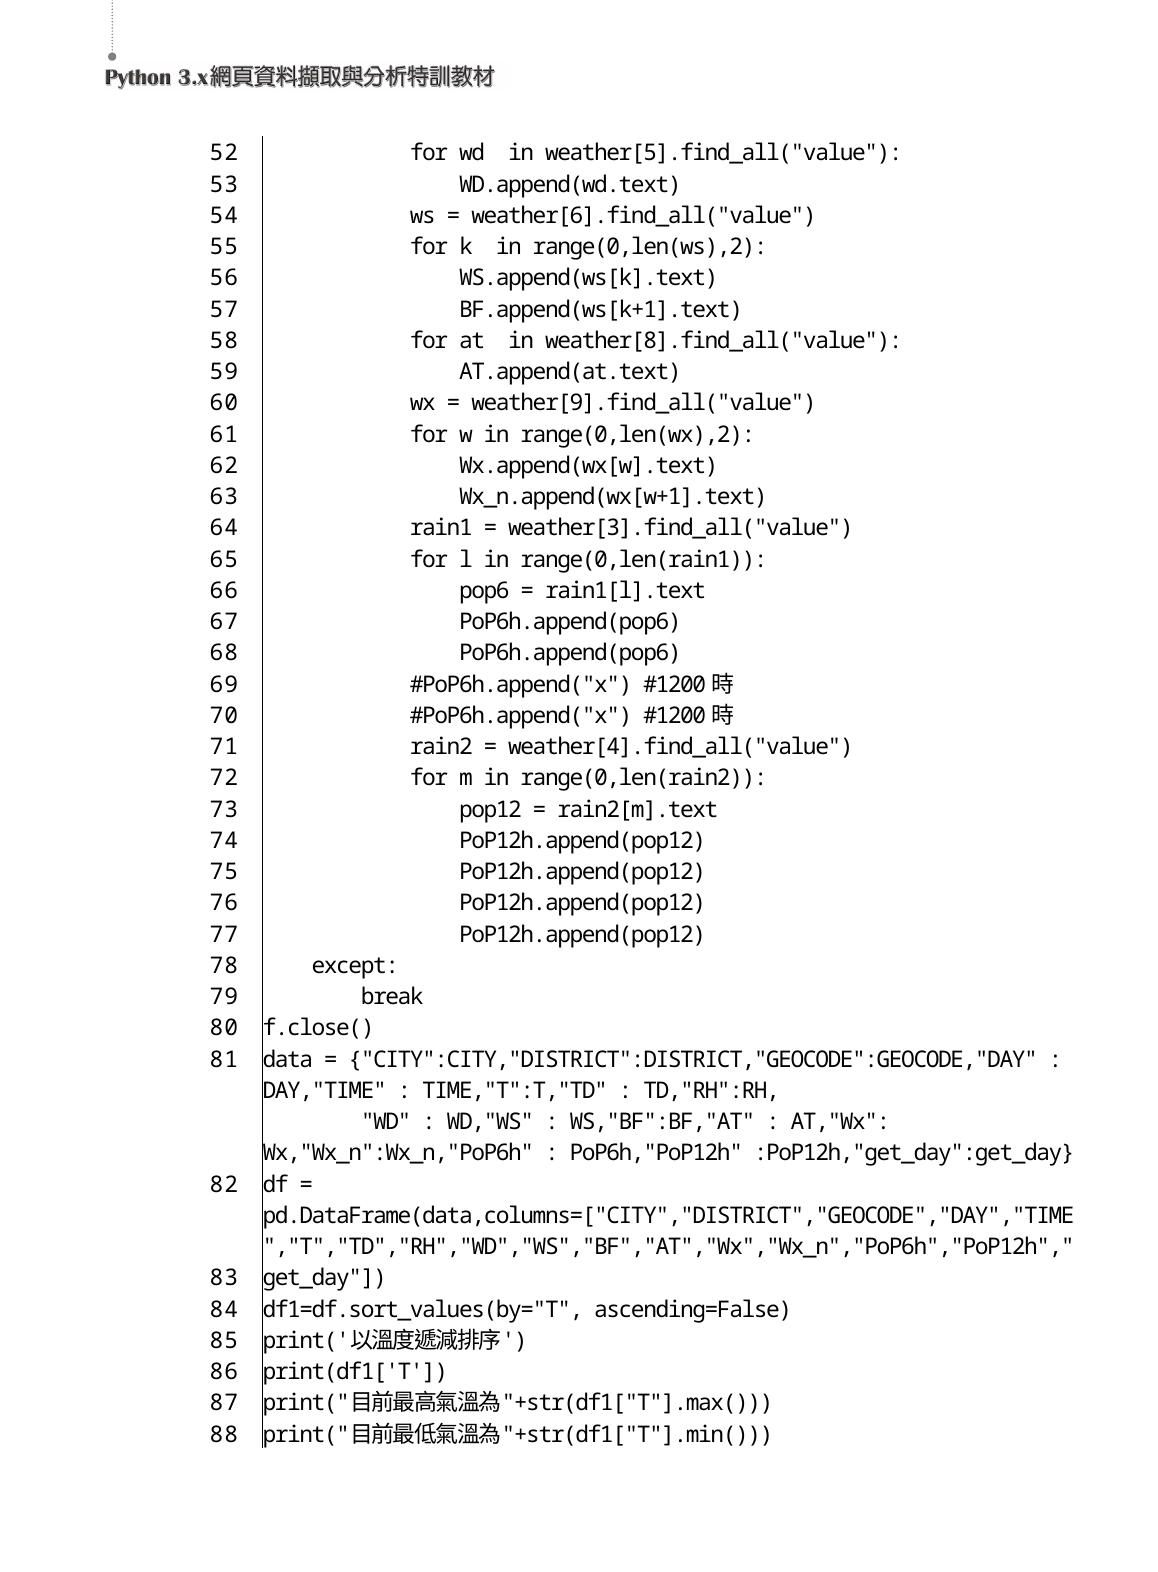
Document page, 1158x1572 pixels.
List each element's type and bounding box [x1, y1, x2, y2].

picture [103, 60, 510, 92]
table_header [154, 136, 262, 1448]
table_header [263, 136, 1080, 1448]
